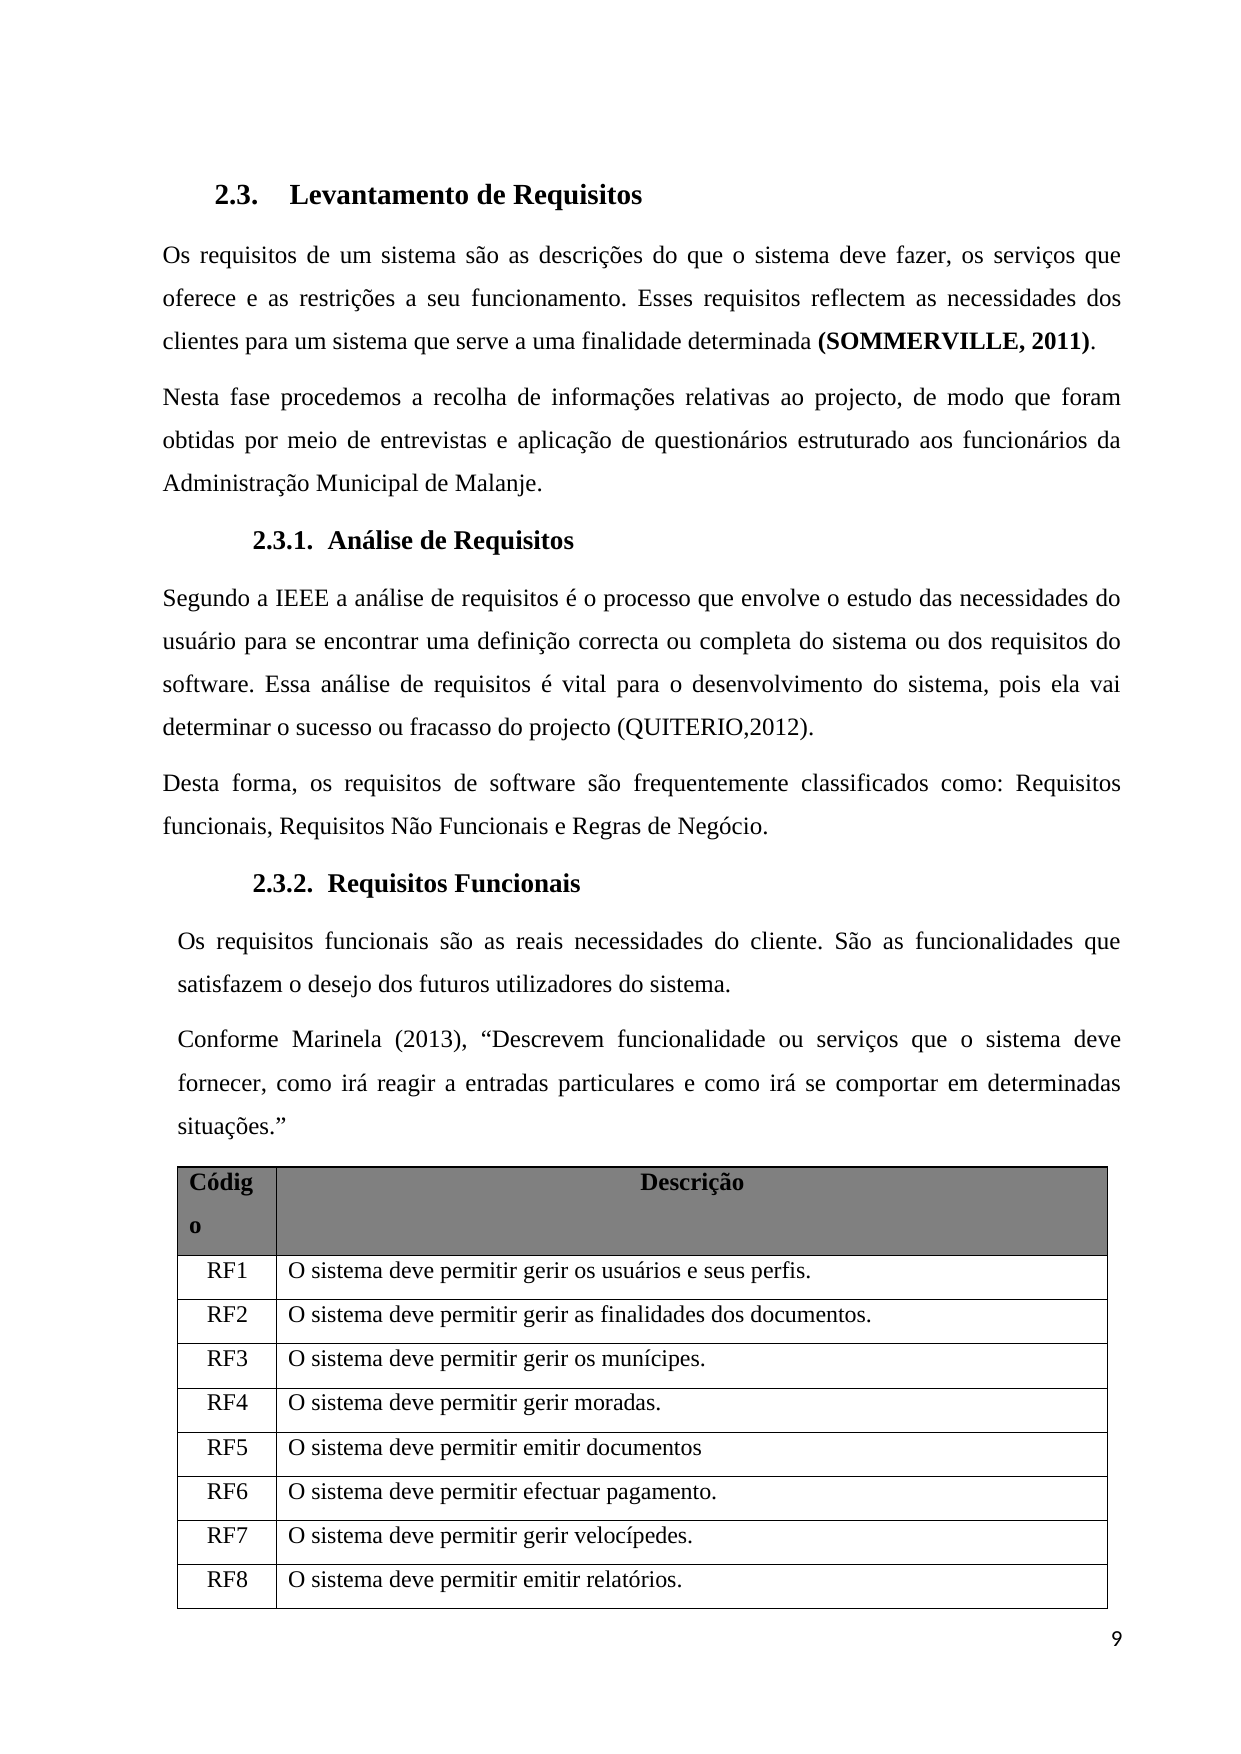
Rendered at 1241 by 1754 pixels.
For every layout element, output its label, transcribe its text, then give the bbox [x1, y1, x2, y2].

text Os requisitos de um sistema são as descrições do que o sistema deve fazer, os serviços que oferece e as restrições a seu funcionamento. Esses requisitos reflectem as necessidades dos clientes para um sistema que serve a uma finalidade determinada. [162, 240, 1122, 355]
table_cell O sistema deve permitir gerir os usuários e seus perfis. [277, 1256, 1107, 1299]
table_header Código [178, 1168, 276, 1255]
table_cell RF3 [178, 1344, 276, 1387]
text Conforme Marinela (2013), “Descrevem funcionalidade ou serviços que o sistema deve fornecer, como irá reagir a entradas particulares e como irá se comportar em determinadas situações.” [177, 1024, 1122, 1139]
text Os requisitos funcionais são as reais necessidades do cliente. São as funcionalidades que satisfazem o desejo dos futuros utilizadores do sistema. [177, 926, 1122, 998]
table_cell O sistema deve permitir emitir relatórios. [277, 1565, 1107, 1608]
table_cell RF2 [178, 1300, 276, 1343]
table_cell O sistema deve permitir gerir as finalidades dos documentos. [277, 1300, 1107, 1343]
table_cell RF7 [178, 1521, 276, 1564]
table_cell RF5 [178, 1433, 276, 1476]
table_cell RF8 [178, 1565, 276, 1608]
text Nesta fase procedemos a recolha de informações relativas ao projecto, de modo que foram obtidas por meio de entrevistas e aplicação de questionários estruturado aos funcionários da Administração Municipal de Malanje. [162, 382, 1122, 497]
table_cell O sistema deve permitir gerir moradas. [277, 1389, 1107, 1432]
table_cell O sistema deve permitir efectuar pagamento. [277, 1477, 1107, 1520]
table_header Descrição [277, 1168, 1107, 1255]
table_cell O sistema deve permitir emitir documentos [277, 1433, 1107, 1476]
text Desta forma, os requisitos de software são frequentemente classificados como: Requisitos funcionais, Requisitos Não Funcionais e Regras de Negócio. [162, 768, 1122, 840]
text Segundo a IEEE a análise de requisitos é o processo que envolve o estudo das necessidades do usuário para se encontrar uma definição correcta ou completa do sistema ou dos requisitos do software. Essa análise de requisitos é vital para o desenvolvimento do sistema, pois ela vai determinar o sucesso ou fracasso do projecto (QUITERIO,2012). [162, 583, 1122, 741]
table_cell RF4 [178, 1389, 276, 1432]
table_cell RF1 [178, 1256, 276, 1299]
text Análise de Requisitos [252, 524, 1122, 555]
table_cell O sistema deve permitir gerir velocípedes. [277, 1521, 1107, 1564]
table_cell RF6 [178, 1477, 276, 1520]
subtitle Levantamento de Requisitos [214, 177, 1122, 211]
text Requisitos Funcionais [252, 867, 1122, 898]
table_cell O sistema deve permitir gerir os munícipes. [277, 1344, 1107, 1387]
